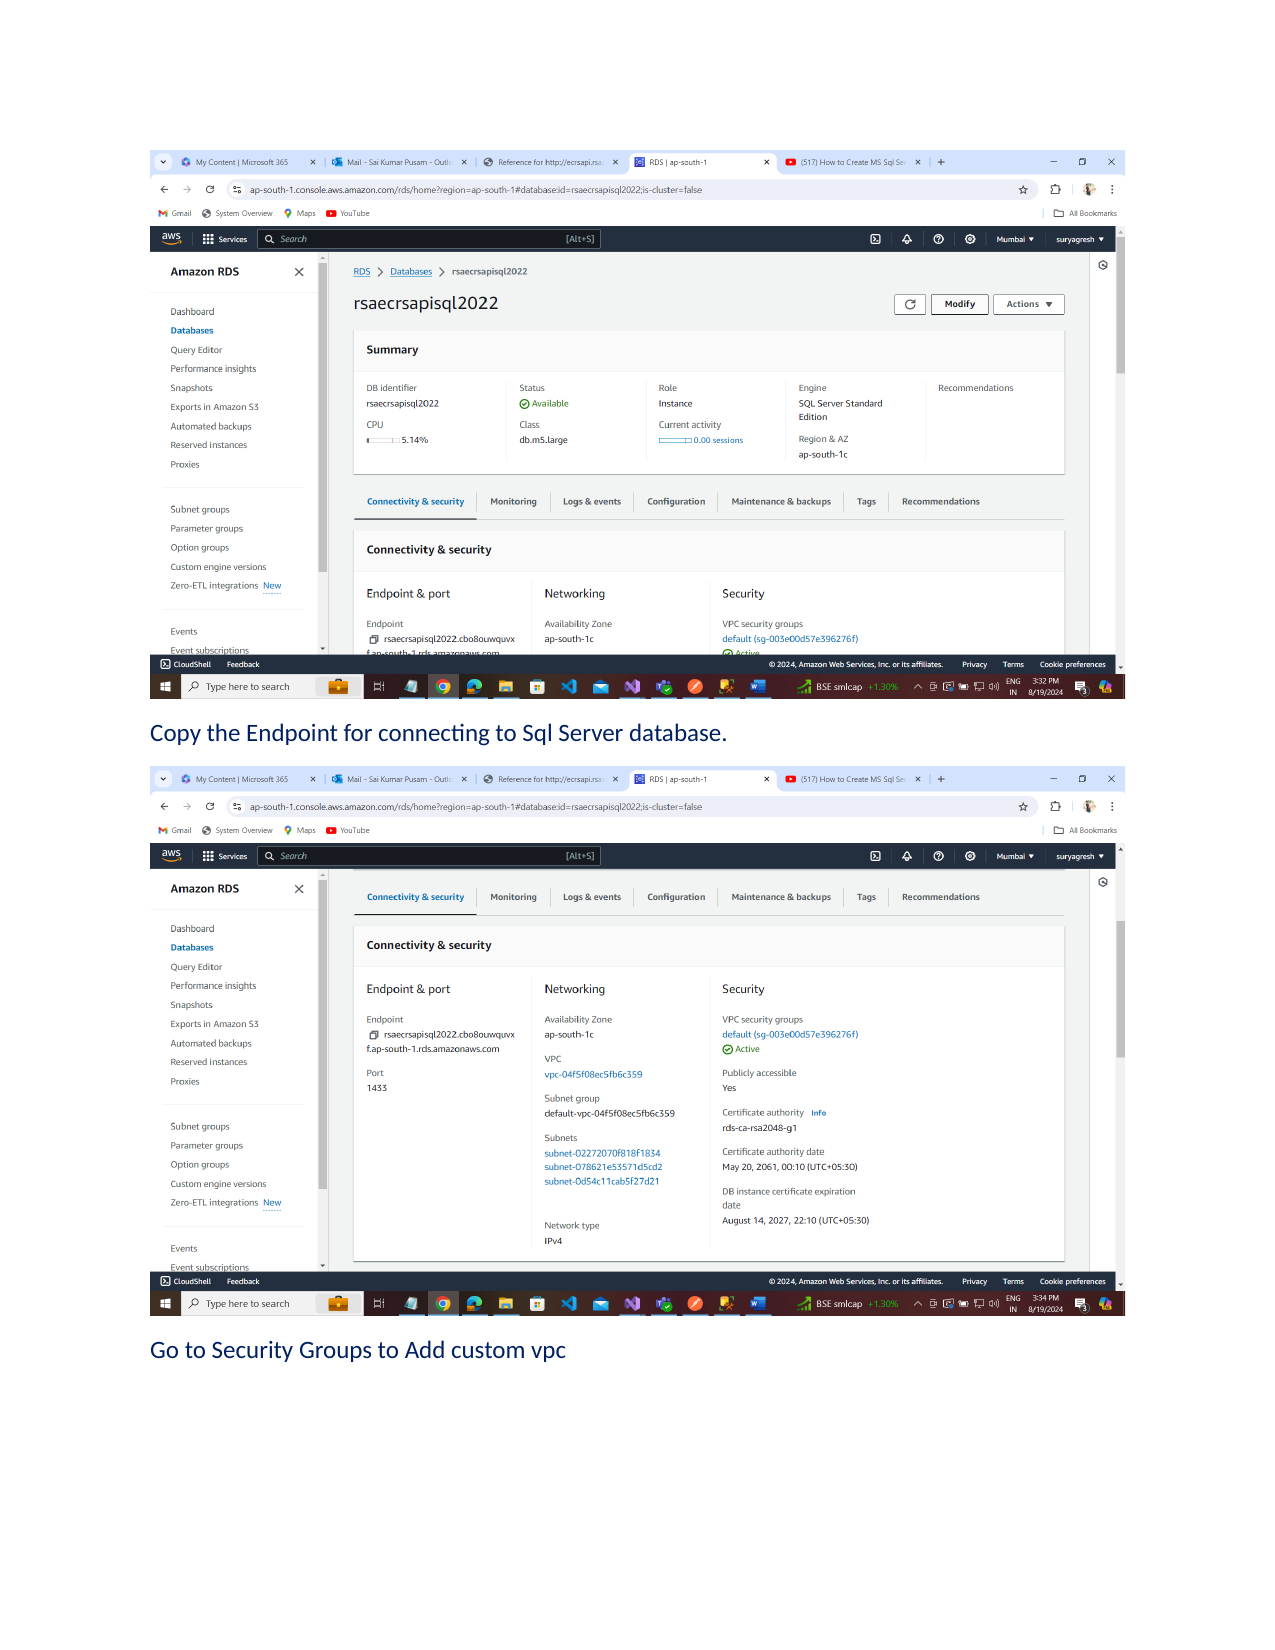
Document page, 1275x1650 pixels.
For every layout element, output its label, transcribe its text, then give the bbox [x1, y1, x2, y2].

text Copy the Endpoint for connecting to Sql Server database. [150, 717, 1125, 748]
picture [150, 150, 1125, 699]
picture [150, 766, 1125, 1316]
text Go to Security Groups to Add custom vpc [150, 1334, 1125, 1365]
